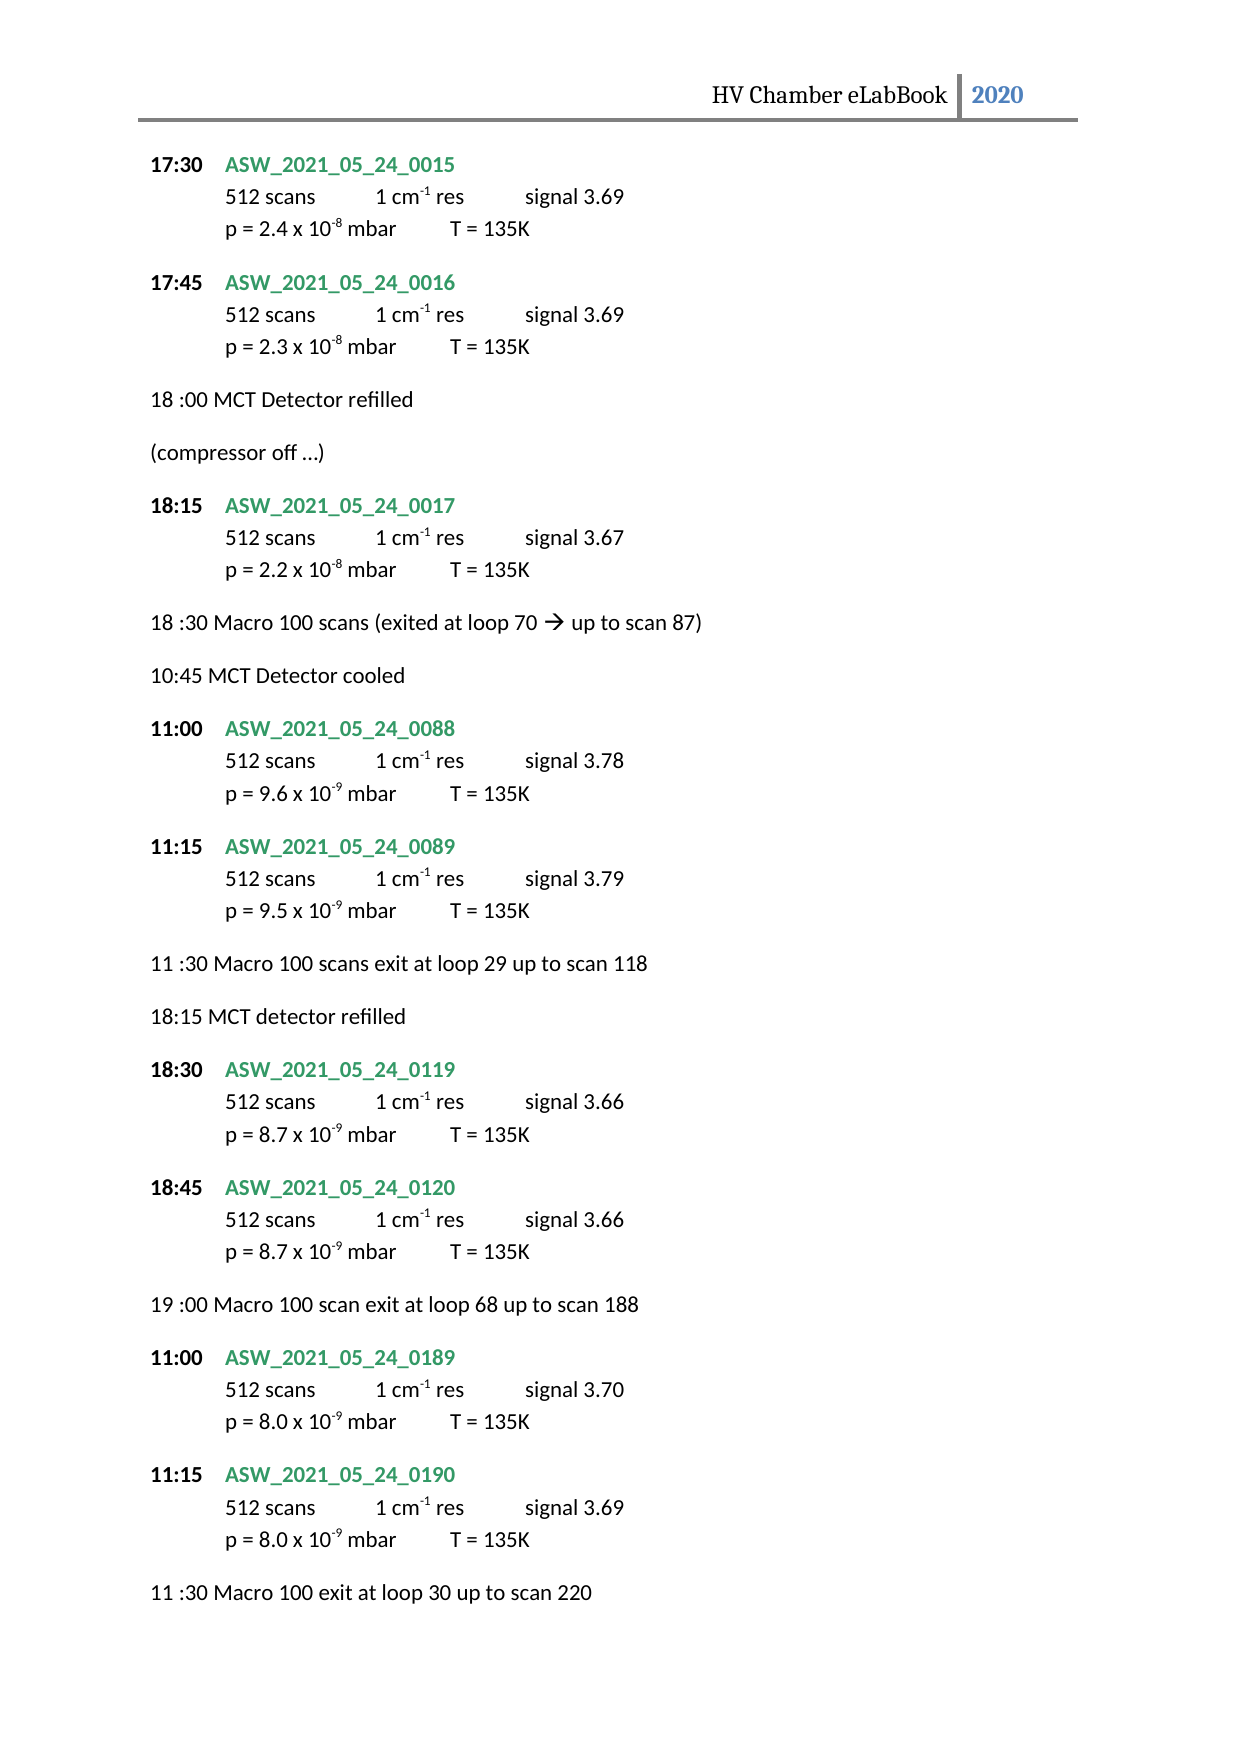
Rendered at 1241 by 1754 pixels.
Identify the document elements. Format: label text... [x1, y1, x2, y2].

text 18:15 ASW_2021_05_24_0017 [150, 491, 1090, 519]
text 11:15 ASW_2021_05_24_0089 [150, 832, 1090, 860]
text 18:15 MCT detector refilled [150, 1002, 1090, 1030]
text 512 scans 1 cm-1 res signal 3.79 p = 9.5 x 10-9 mbar T = 135K [225, 864, 1090, 924]
text 11 :30 Macro 100 scans exit at loop 29 up to scan 118 [150, 949, 1090, 977]
text 11 :30 Macro 100 exit at loop 30 up to scan 220 [150, 1578, 1090, 1606]
text 512 scans 1 cm-1 res signal 3.70 p = 8.0 x 10-9 mbar T = 135K [225, 1375, 1090, 1436]
text 512 scans 1 cm-1 res signal 3.66 p = 8.7 x 10-9 mbar T = 135K [225, 1205, 1090, 1265]
text 18 :00 MCT Detector refilled [150, 385, 1090, 413]
text 11:00 ASW_2021_05_24_0088 [150, 714, 1090, 742]
text 18:30 ASW_2021_05_24_0119 [150, 1055, 1090, 1083]
text 512 scans 1 cm-1 res signal 3.67 p = 2.2 x 10-8 mbar T = 135K [225, 523, 1090, 583]
text 512 scans 1 cm-1 res signal 3.69 p = 2.4 x 10-8 mbar T = 135K [225, 182, 1090, 243]
text 18 :30 Macro 100 scans (exited at loop 70 up to scan 87) [150, 608, 1090, 636]
text 17:45 ASW_2021_05_24_0016 [150, 268, 1090, 296]
text 11:00 ASW_2021_05_24_0189 [150, 1343, 1090, 1371]
text (compressor off …) [150, 438, 1090, 466]
text 11:15 ASW_2021_05_24_0190 [150, 1461, 1090, 1488]
text 19 :00 Macro 100 scan exit at loop 68 up to scan 188 [150, 1290, 1090, 1318]
text 512 scans 1 cm-1 res signal 3.69 p = 2.3 x 10-8 mbar T = 135K [225, 300, 1090, 360]
text 18:45 ASW_2021_05_24_0120 [150, 1173, 1090, 1201]
text 10:45 MCT Detector cooled [150, 661, 1090, 689]
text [225, 1493, 1090, 1553]
text 512 scans 1 cm-1 res signal 3.78 p = 9.6 x 10-9 mbar T = 135K [225, 747, 1090, 807]
text 17:30 ASW_2021_05_24_0015 [150, 150, 1090, 178]
text 512 scans 1 cm-1 res signal 3.66 p = 8.7 x 10-9 mbar T = 135K [225, 1087, 1090, 1148]
